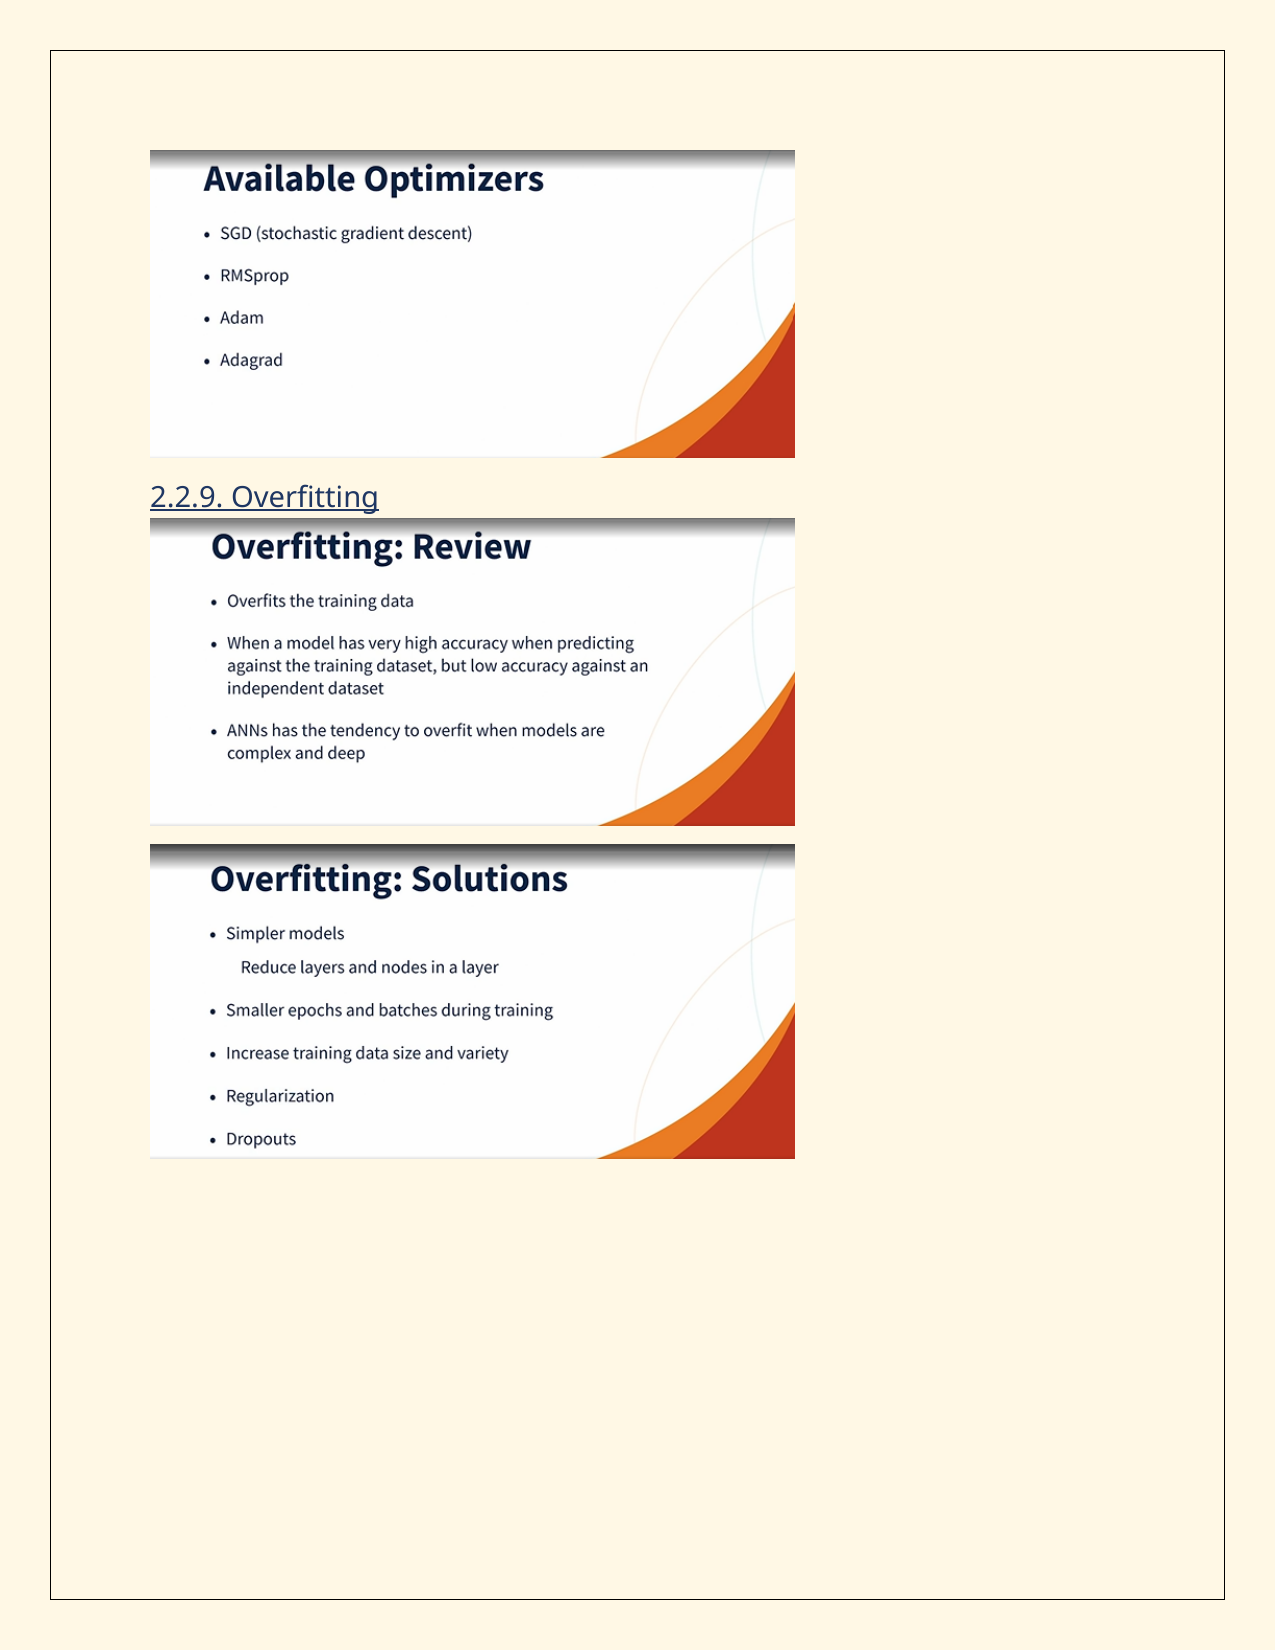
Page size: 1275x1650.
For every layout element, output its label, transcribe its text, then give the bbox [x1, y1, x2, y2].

subtitle 2.2.9. Overfitting [150, 476, 1125, 516]
picture [150, 844, 795, 1159]
picture [150, 518, 795, 826]
picture [150, 150, 795, 458]
